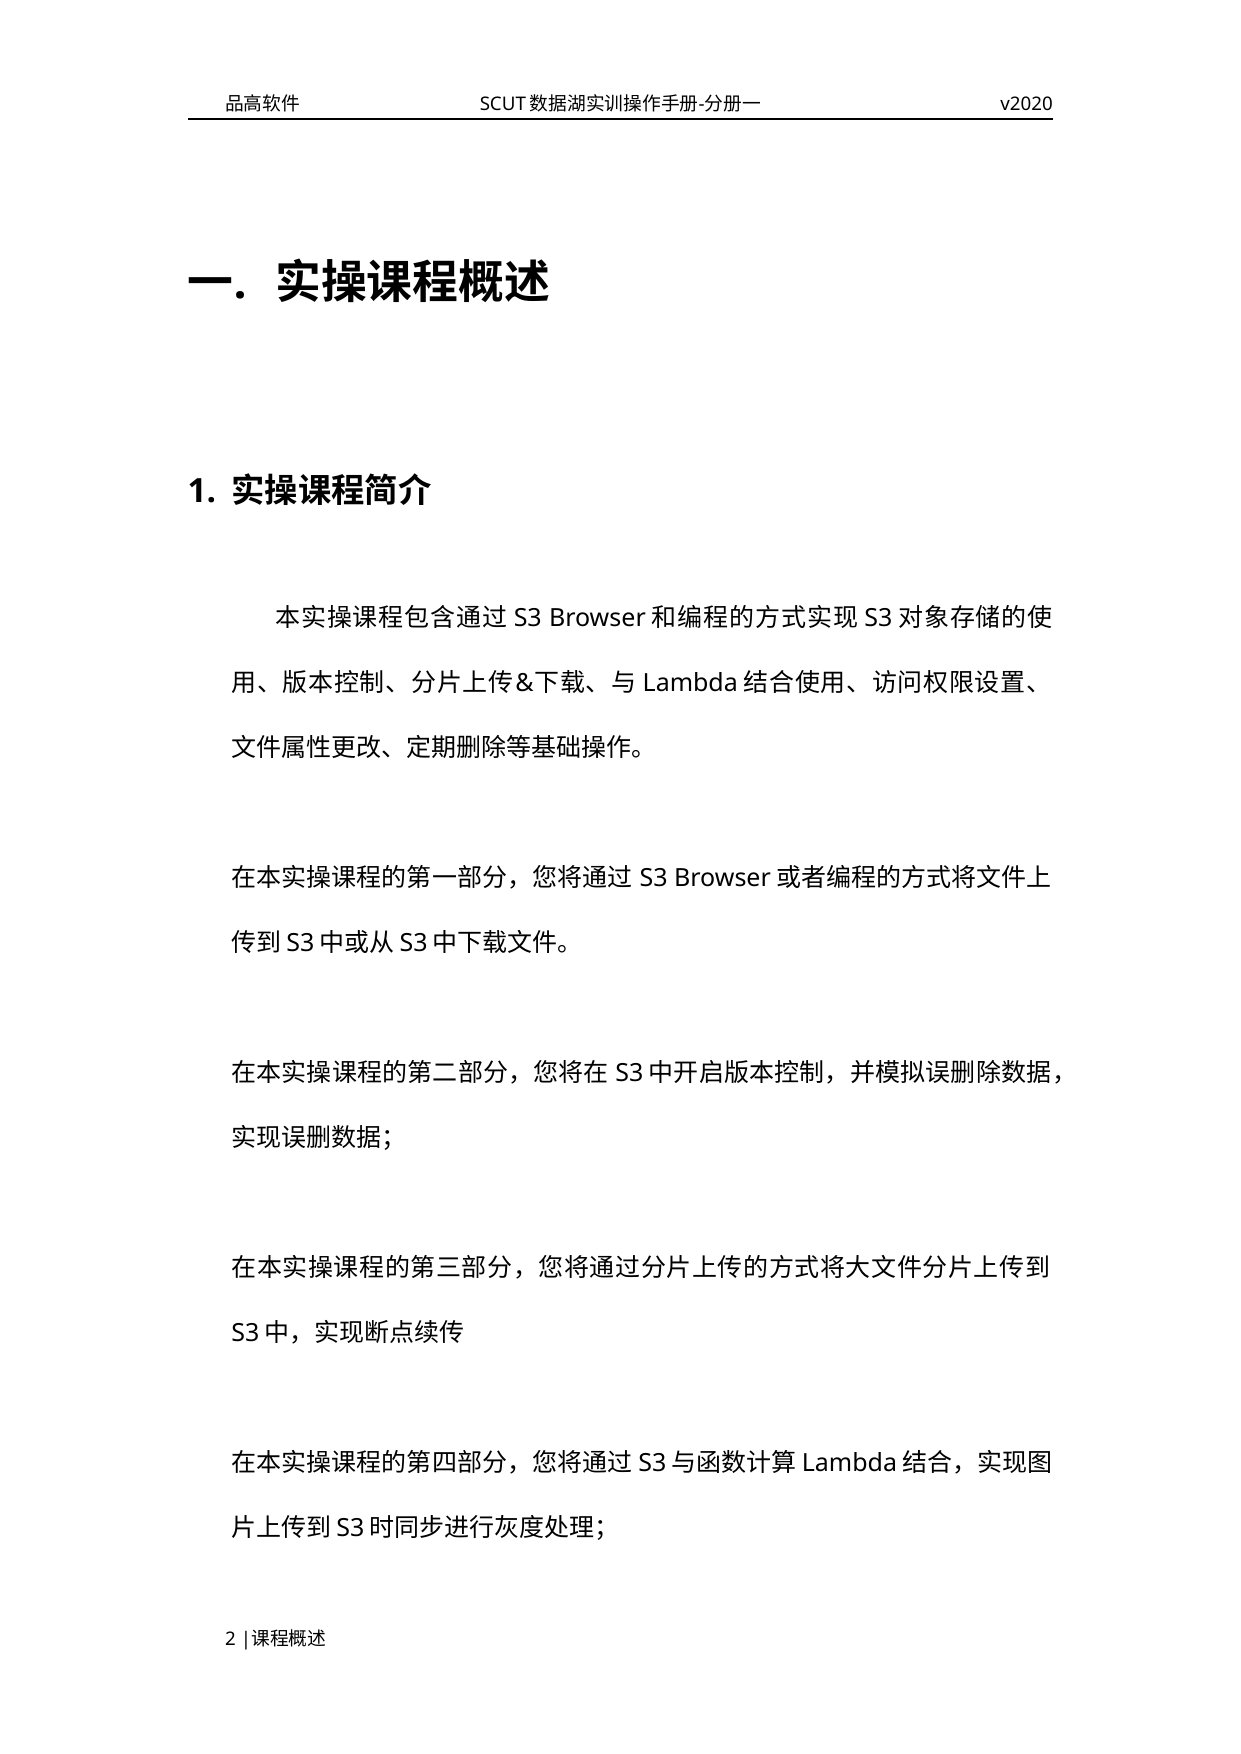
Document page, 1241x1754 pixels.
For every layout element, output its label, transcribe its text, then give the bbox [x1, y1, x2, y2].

text 在本实操课程的第一部分，您将通过S3 Browser或者编程的方式将文件上传到S3中或从S3中下载文件。 [231, 843, 1053, 973]
subtitle 实操课程简介 [187, 456, 1053, 521]
text 在本实操课程的第二部分，您将在S3中开启版本控制，并模拟误删除数据，实现误删数据； [231, 1038, 1053, 1168]
text 在本实操课程的第四部分，您将通过S3与函数计算Lambda结合，实现图片上传到S3时同步进行灰度处理； [231, 1428, 1053, 1558]
subtitle 实操课程概述 [187, 230, 1053, 327]
text 本实操课程包含通过S3 Browser和编程的方式实现S3对象存储的使用、版本控制、分片上传&下载、与Lambda结合使用、访问权限设置、文件属性更改、定期删除等基础操作。 [231, 583, 1053, 778]
text 在本实操课程的第三部分，您将通过分片上传的方式将大文件分片上传到S3中，实现断点续传 [231, 1233, 1053, 1363]
